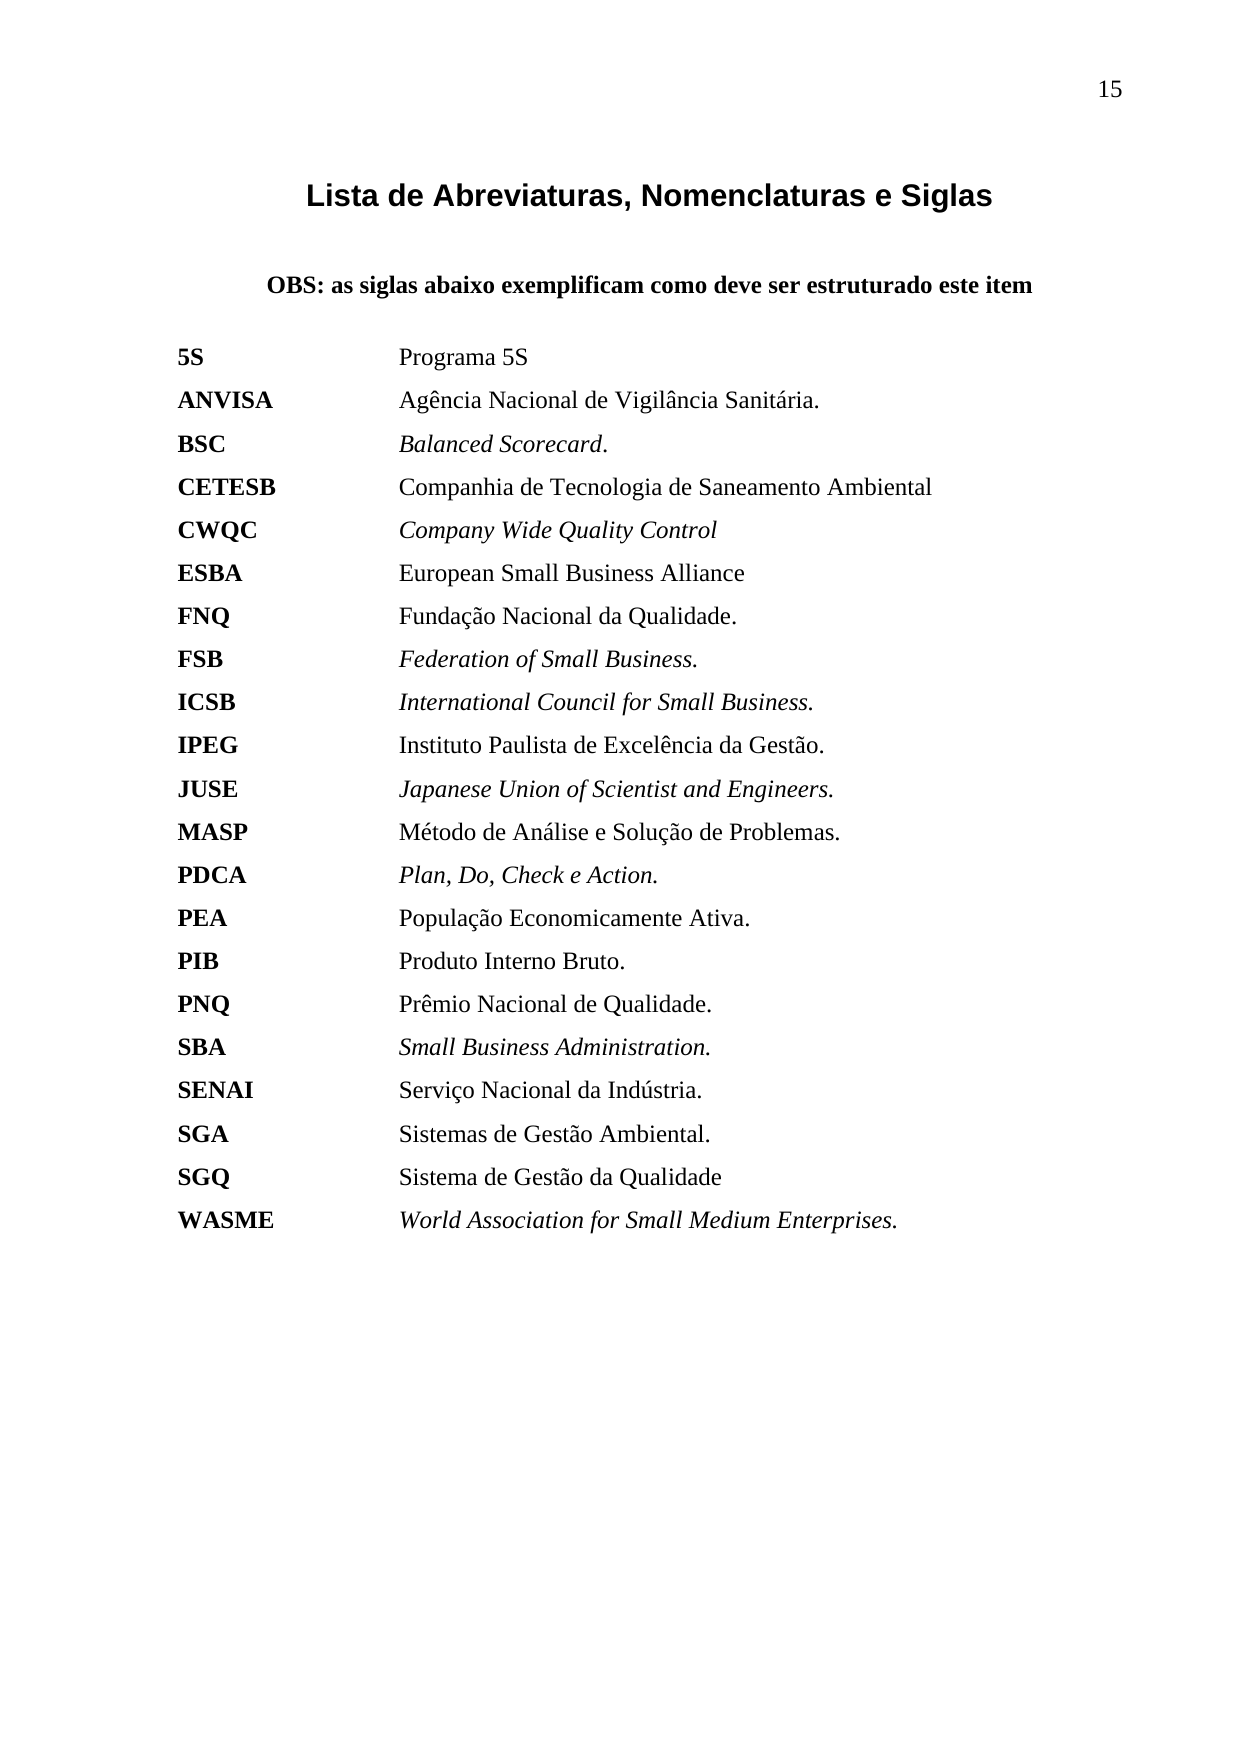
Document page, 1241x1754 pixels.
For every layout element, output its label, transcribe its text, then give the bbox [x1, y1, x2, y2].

text PIB Produto Interno Bruto. [177, 946, 1122, 975]
text FNQ Fundação Nacional da Qualidade. [177, 601, 1122, 630]
text PDCA Plan, Do, Check e Action. [177, 860, 1122, 889]
text MASP Método de Análise e Solução de Problemas. [177, 817, 1122, 846]
text PEA População Economicamente Ativa. [177, 903, 1122, 932]
text IPEG Instituto Paulista de Excelência da Gestão. [177, 731, 1122, 759]
text JUSE Japanese of Scientist and Engineers. [177, 774, 1122, 802]
text BSC Balanced Scorecard. [177, 429, 1122, 457]
text ANVISA Agência Nacional de Vigilância Sanitária. [177, 386, 1122, 414]
text SGQ Sistema de Gestão da Qualidade [177, 1162, 1122, 1191]
text PNQ Prêmio Nacional de Qualidade. [177, 989, 1122, 1018]
text 5S Programa 5S [177, 342, 1122, 371]
text FSB Federation of Small Business. [177, 644, 1122, 673]
text WASME World Association for Small Medium Enterprises. [177, 1205, 1122, 1234]
text SENAI Serviço Nacional da Indústria. [177, 1076, 1122, 1104]
text SBA Small Business Administration. [177, 1032, 1122, 1061]
text OBS: as siglas abaixo exemplificam como deve ser estruturado este item [177, 271, 1122, 299]
text ICSB International Council for Small Business. [177, 687, 1122, 716]
text SGA Sistemas de Gestão Ambiental. [177, 1119, 1122, 1147]
text CETESB Companhia de Tecnologia de Saneamento Ambiental [177, 472, 1122, 501]
text ESBA European Small Business Alliance [177, 558, 1122, 587]
text CWQC Company Wide Quality Control [177, 515, 1122, 544]
text Lista de Abreviaturas, Nomenclaturas e Siglas [177, 177, 1122, 213]
